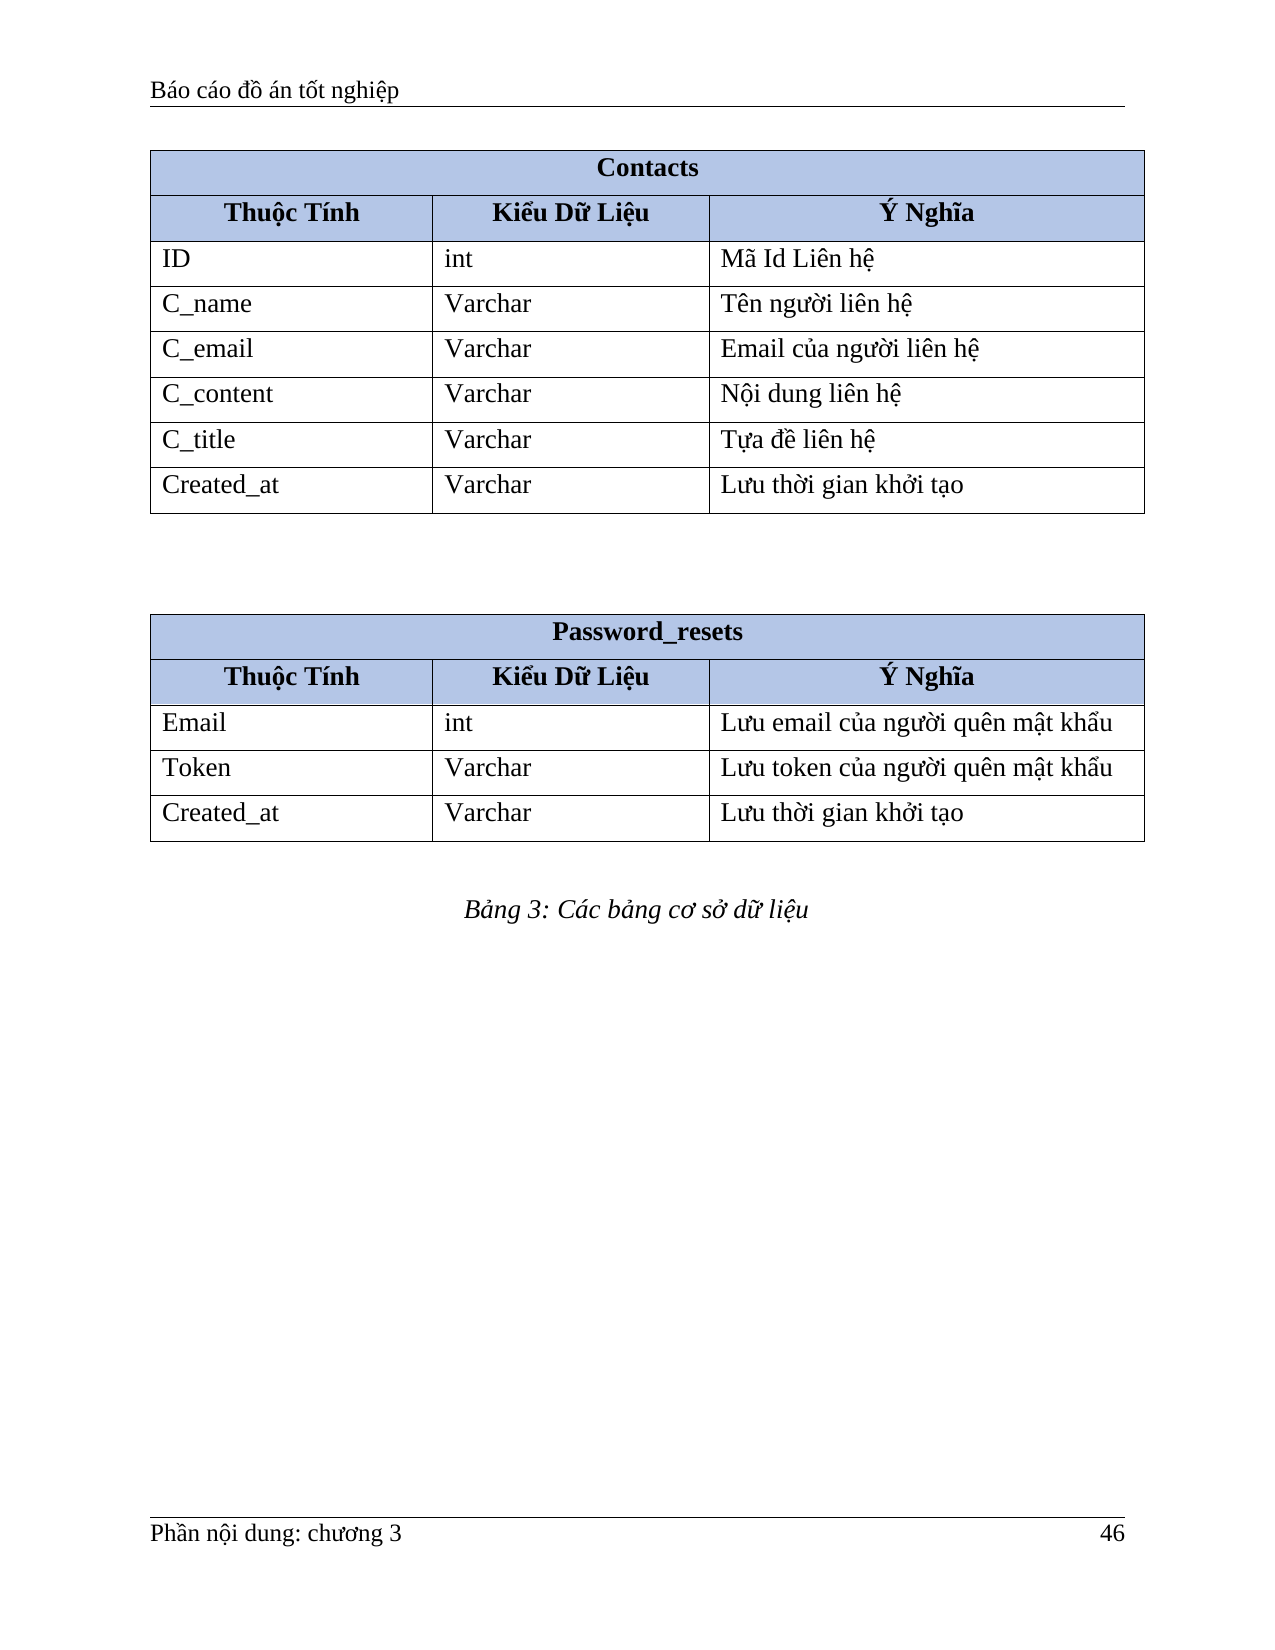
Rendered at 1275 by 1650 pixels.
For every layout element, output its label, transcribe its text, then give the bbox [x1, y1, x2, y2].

table_header Password_resets [151, 615, 1144, 659]
table_cell Varchar [433, 332, 709, 377]
table_cell C_name [151, 287, 432, 331]
table_cell Lưu token của người quên mật khẩu [710, 751, 1144, 795]
table_cell Mã Id Liên hệ [710, 242, 1144, 286]
table_cell Tên người liên hệ [710, 287, 1144, 331]
table_cell int [433, 706, 709, 750]
table_cell C_title [151, 423, 432, 467]
table_cell Lưu email của người quên mật khẩu [710, 706, 1144, 750]
table_cell int [433, 242, 709, 286]
table_header Contacts [151, 151, 1144, 195]
table_cell Lưu thời gian khởi tạo [710, 796, 1144, 841]
table_cell Varchar [433, 751, 709, 795]
table_cell Varchar [433, 423, 709, 467]
table_cell Created_at [151, 468, 432, 512]
table_cell Token [151, 751, 432, 795]
table_cell Created_at [151, 796, 432, 841]
table_cell Varchar [433, 378, 709, 422]
text Bảng 3: Các bảng cơ sở dữ liệu [150, 893, 1125, 925]
table_cell Kiểu Dữ Liệu [433, 660, 709, 704]
table_cell Email [151, 706, 432, 750]
table_cell Varchar [433, 287, 709, 331]
table_cell Email của người liên hệ [710, 332, 1144, 377]
table_cell Kiểu Dữ Liệu [433, 196, 709, 241]
table_cell Thuộc Tính [151, 660, 432, 704]
table_cell C_content [151, 378, 432, 422]
table_cell Varchar [433, 796, 709, 841]
table_cell Nội dung liên hệ [710, 378, 1144, 422]
table_cell Lưu thời gian khởi tạo [710, 468, 1144, 512]
table_cell Varchar [433, 468, 709, 512]
table_cell Thuộc Tính [151, 196, 432, 241]
table_cell C_email [151, 332, 432, 377]
table_cell Tựa đề liên hệ [710, 423, 1144, 467]
table_cell Ý Nghĩa [710, 660, 1144, 704]
table_cell ID [151, 242, 432, 286]
table_cell Ý Nghĩa [710, 196, 1144, 241]
